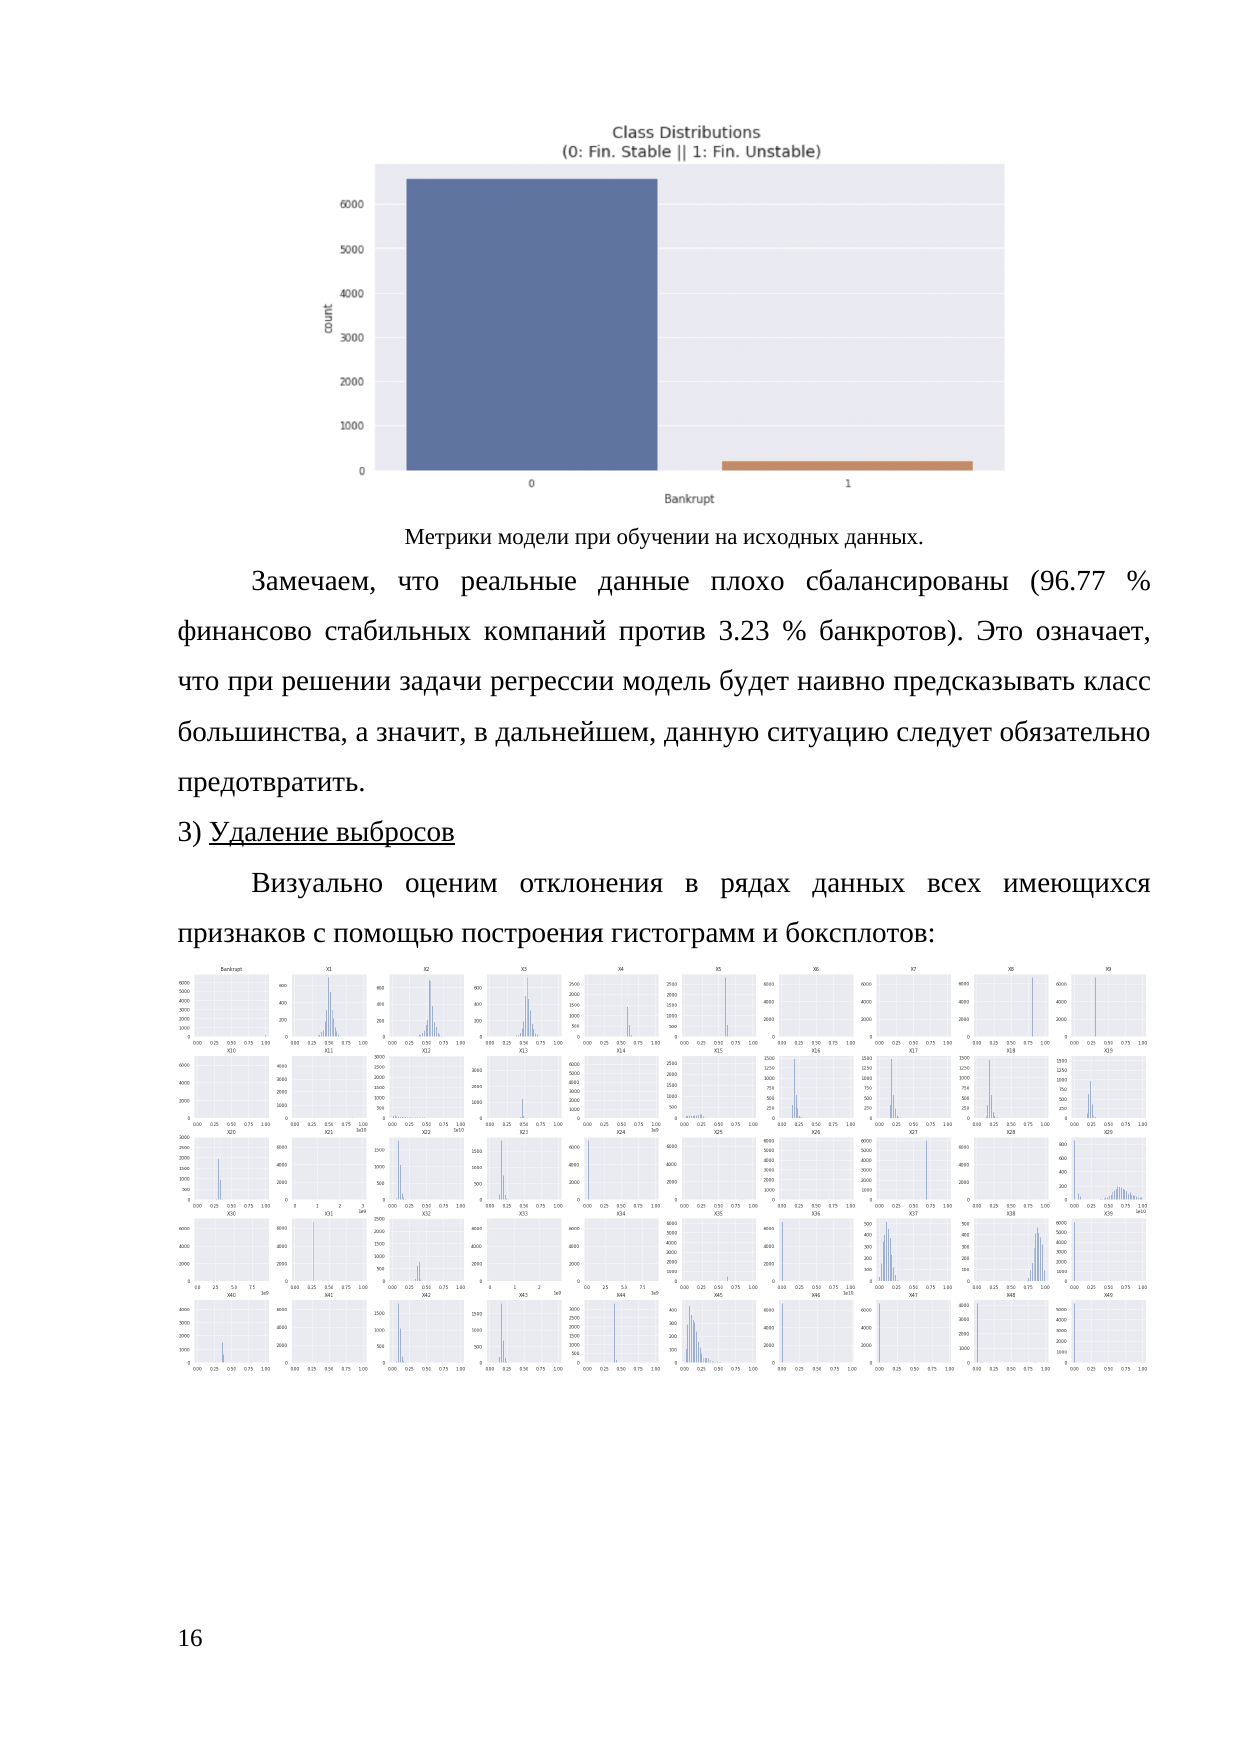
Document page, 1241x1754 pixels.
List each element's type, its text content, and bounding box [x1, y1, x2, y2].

picture [177, 965, 1152, 1372]
text Визуально оценим отклонения в рядах данных всех имеющихся признаков с помощью построения гистограмм и боксплотов: [177, 865, 1152, 948]
text Замечаем, что реальные данные плохо сбалансированы (96.77 % финансово стабильных компаний против 3.23 % банкротов). Это означает, что при решении задачи регрессии модель будет наивно предсказывать класс большинства, а значит, в дальнейшем, данную ситуацию следует обязательно предотвратить. [177, 563, 1152, 798]
picture [318, 118, 1011, 509]
text 3) Удаление выбросов [177, 814, 1152, 848]
text Метрики модели при обучении на исходных данных. [177, 523, 1152, 550]
